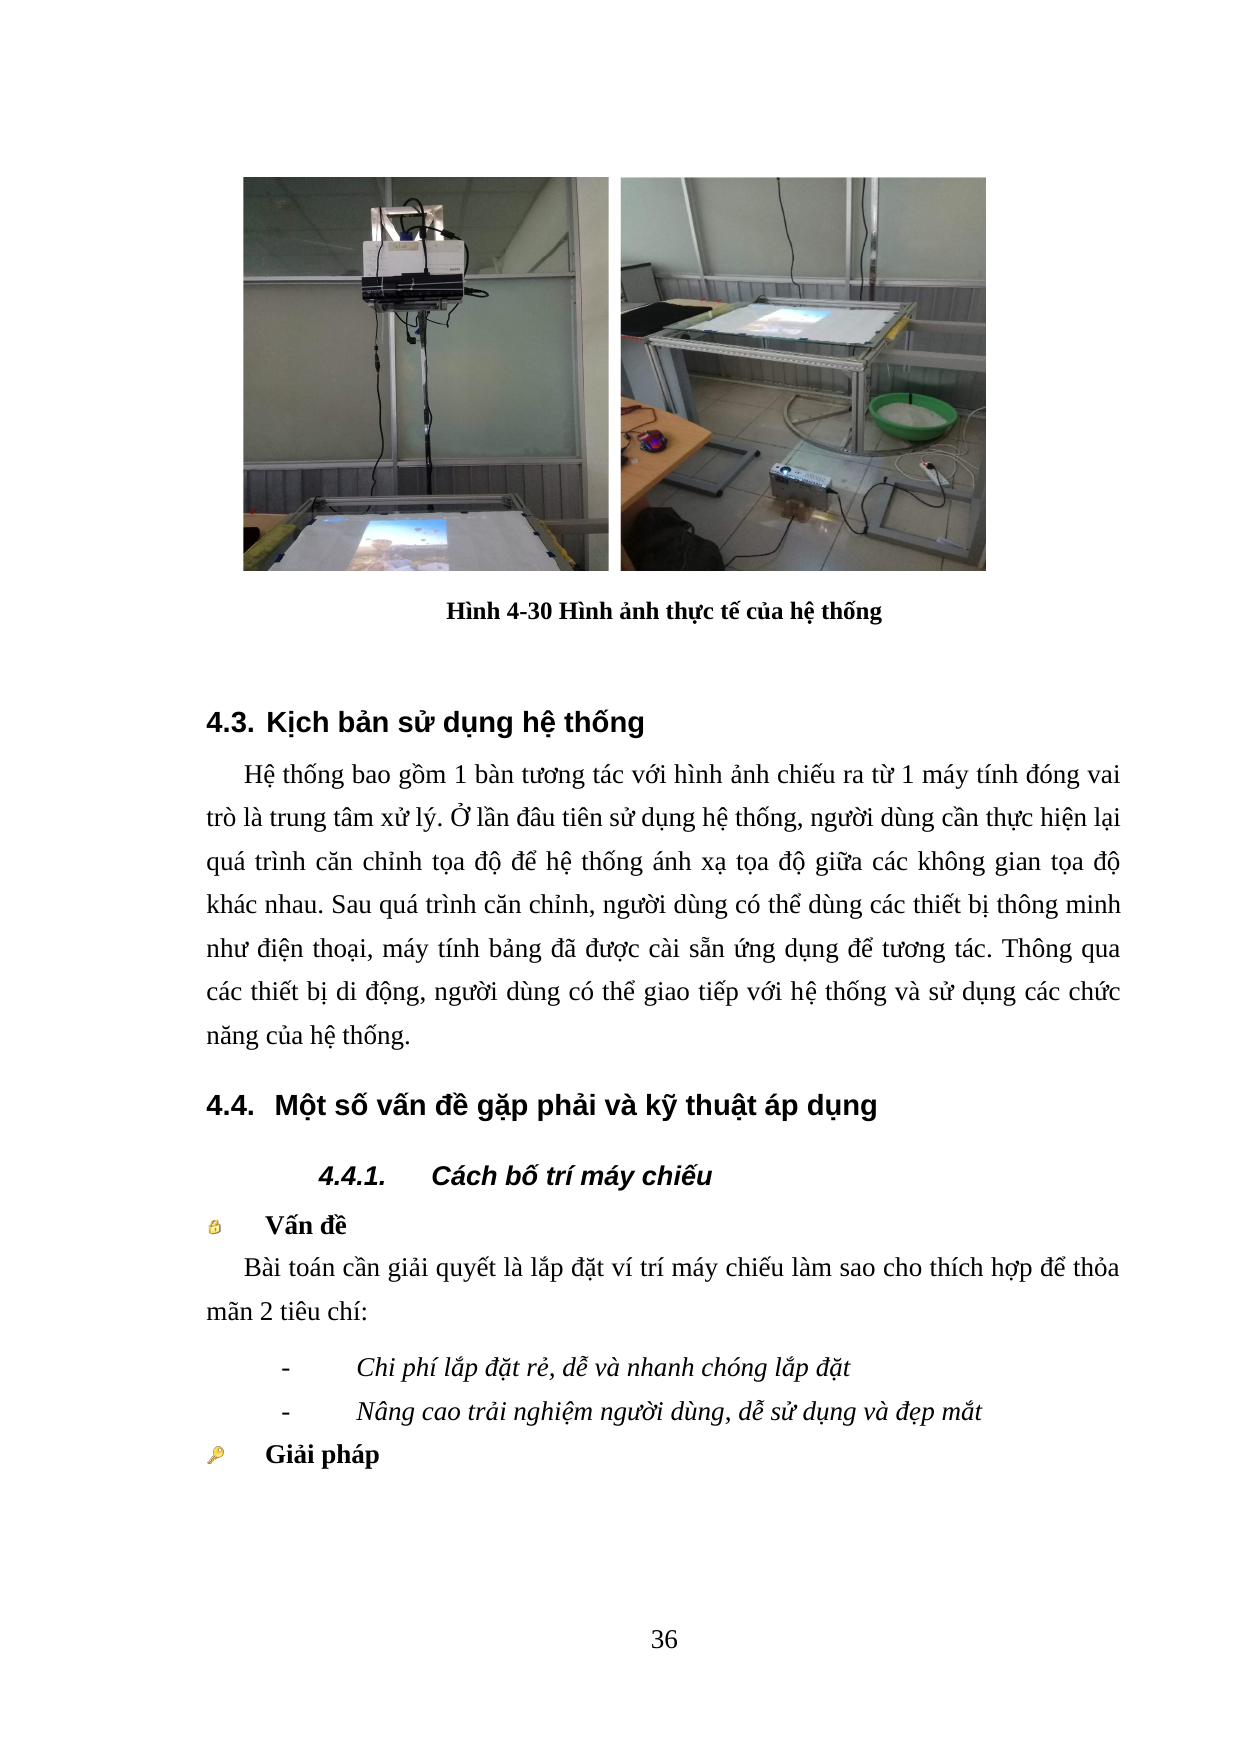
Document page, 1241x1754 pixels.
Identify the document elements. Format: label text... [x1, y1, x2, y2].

subtitle Nâng cao trải nghiệm người dùng, dễ sử dụng và đẹp mắt [244, 1394, 1122, 1426]
text Vấn đề [206, 1209, 1122, 1241]
subtitle Kịch bản sử dụng hệ thống [206, 705, 1122, 738]
text Giải pháp [206, 1438, 1122, 1469]
picture [207, 1218, 222, 1235]
picture [243, 177, 609, 571]
text Hệ thống bao gồm 1 bàn tương tác với hình ảnh chiếu ra từ 1 máy tính đóng vai trò là trung tâm xử lý. Ở lần đâu tiên sử dụng hệ thống, người dùng cần thực hiện lại quá trình căn chỉnh tọa độ để hệ thống ánh xạ tọa độ giữa các không gian tọa độ khác nhau. Sau quá trình căn chỉnh, người dùng có thể dùng các thiết bị thông minh như điện thoại, máy tính bảng đã được cài sẵn ứng dụng để tương tác. Thông qua các thiết bị di động, người dùng có thể giao tiếp với hệ thống và sử dụng các chức năng của hệ thống. [206, 758, 1122, 1050]
text Bài toán cần giải quyết là lắp đặt ví trí máy chiếu làm sao cho thích hợp để thỏa mãn 2 tiêu chí: [206, 1251, 1122, 1326]
picture [621, 178, 986, 571]
picture [207, 1446, 224, 1464]
subtitle Chi phí lắp đặt rẻ, dễ và nhanh chóng lắp đặt [244, 1351, 1122, 1382]
subtitle Một số vấn đề gặp phải và kỹ thuật áp dụng [206, 1088, 1122, 1121]
subtitle Cách bố trí máy chiếu [281, 1159, 1122, 1191]
